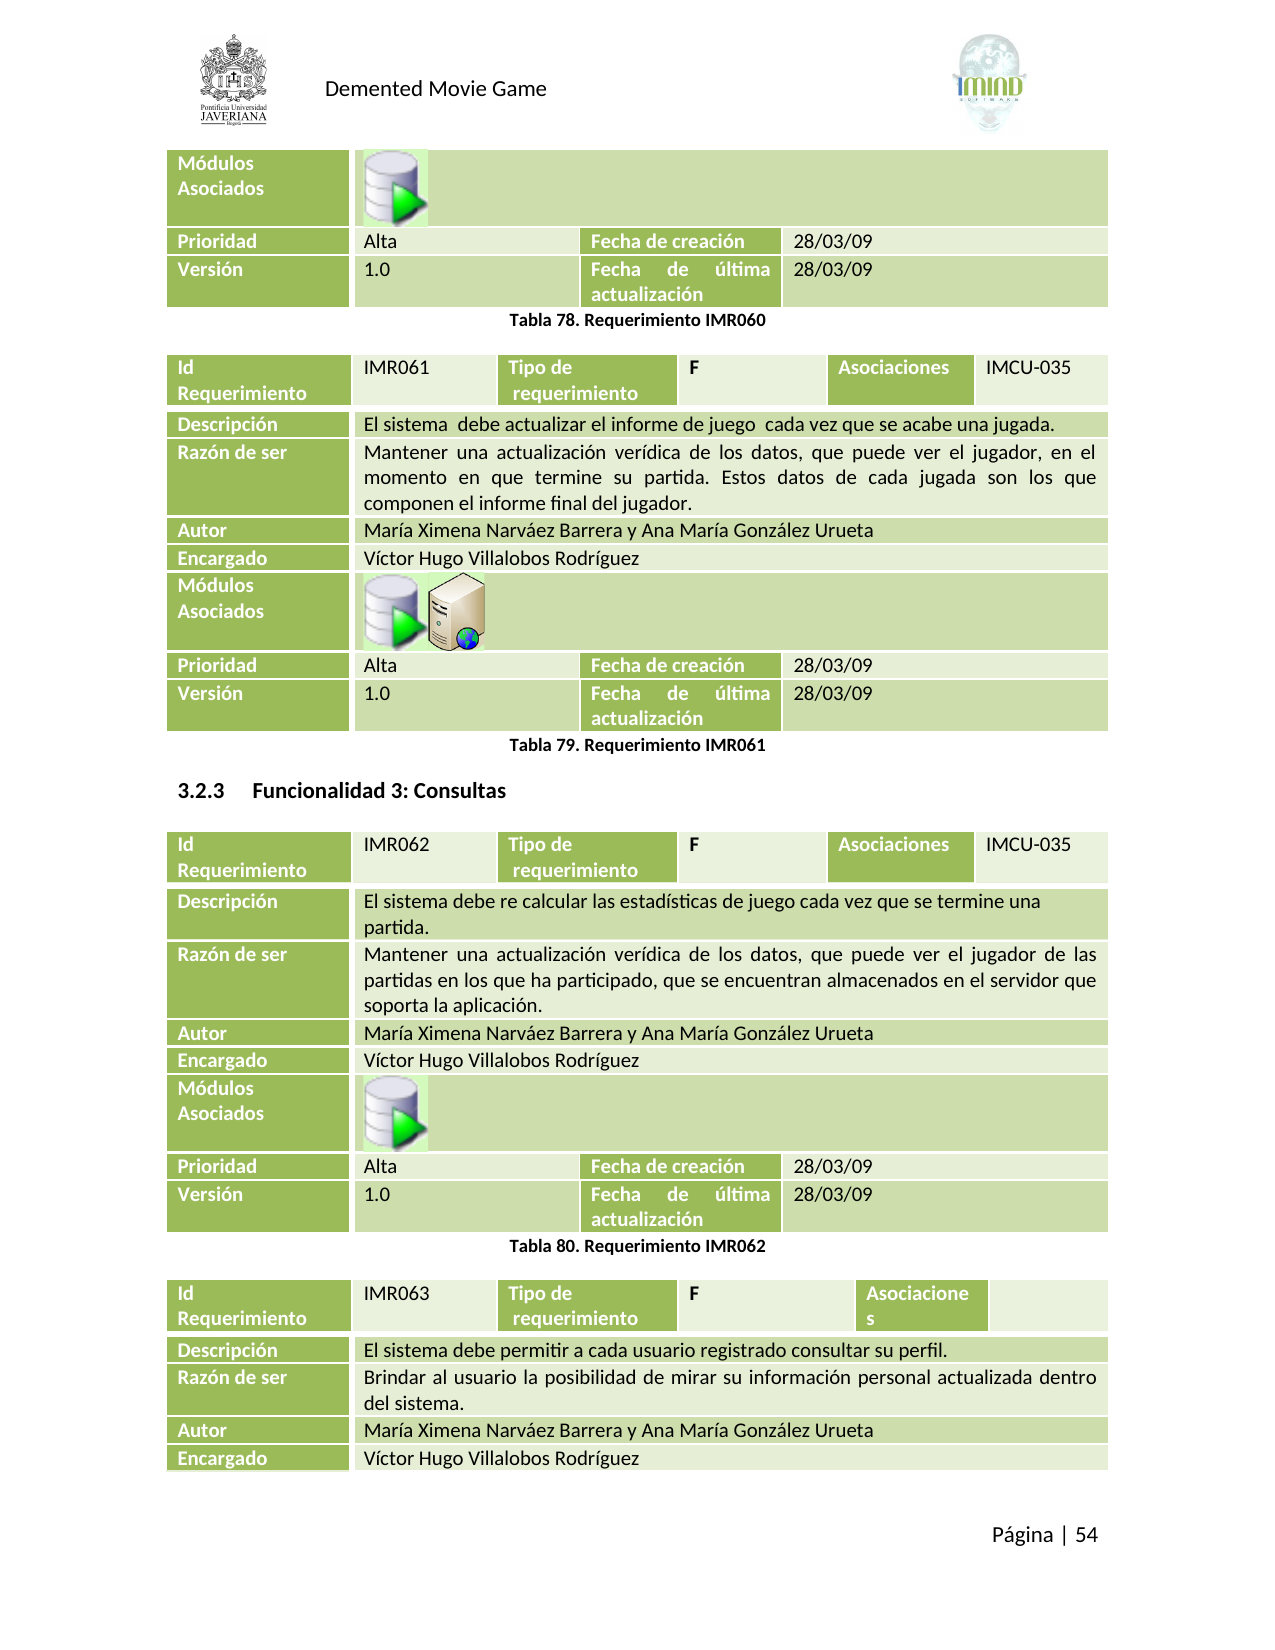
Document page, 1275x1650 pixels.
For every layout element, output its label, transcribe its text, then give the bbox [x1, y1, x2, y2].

table_cell 28/03/09 [783, 256, 1108, 307]
table_cell Descripción [167, 889, 349, 939]
table_cell 1.0 [355, 256, 579, 307]
table_header IMR062 [353, 832, 496, 882]
picture [363, 1075, 429, 1152]
table_header IMR063 [353, 1280, 496, 1331]
table_cell El sistema debe permitir a cada usuario registrado consultar su perfil. [355, 1337, 1108, 1362]
table_cell Víctor Hugo Villalobos Rodríguez [355, 545, 1108, 570]
table_cell Razón de ser [167, 942, 349, 1018]
table_header IMCU-035 [976, 355, 1108, 405]
table_header F [679, 832, 826, 882]
table_cell El sistema debe re calcular las estadísticas de juego cada vez que se termine una partida. [355, 889, 1108, 939]
table_cell Autor [167, 1020, 349, 1045]
table_header F [679, 355, 826, 405]
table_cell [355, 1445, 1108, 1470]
table_cell [429, 1075, 1108, 1151]
list Funcionalidad 3: Consultas [177, 777, 1098, 804]
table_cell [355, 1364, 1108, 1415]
table_cell Módulos Asociados [167, 1075, 349, 1151]
table_cell Módulos Asociados [167, 573, 349, 650]
picture [200, 34, 267, 126]
table_cell Prioridad [167, 653, 349, 678]
table_cell El sistema debe actualizar el informe de juego cada vez que se acabe una jugada. [355, 412, 1108, 437]
table_cell Fecha de creación [580, 228, 781, 254]
table_header [990, 1280, 1108, 1331]
table_header Id Requerimiento [167, 832, 351, 882]
picture [951, 34, 1033, 138]
table_cell Descripción [167, 412, 349, 437]
table_header IMCU-035 [976, 832, 1108, 882]
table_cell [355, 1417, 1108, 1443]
table_cell Prioridad [167, 1154, 349, 1179]
table_header Asociaciones [856, 1280, 988, 1331]
table_cell Encargado [167, 1048, 349, 1073]
table_cell 28/03/09 [783, 653, 1108, 678]
table_header Id Requerimiento [167, 1280, 351, 1331]
table_cell Alta [355, 1154, 579, 1179]
table_cell Autor [167, 518, 349, 543]
table_header Tipo de requerimiento [498, 832, 677, 882]
table_cell María Ximena Narváez Barrera y Ana María González Urueta [355, 518, 1108, 543]
picture [363, 149, 429, 227]
table_cell Razón de ser [167, 1364, 349, 1415]
table_cell Mantener una actualización verídica de los datos, que puede ver el jugador de las partidas en los que ha participado, que se encuentran almacenados en el servidor que soporta la aplicación. [355, 942, 1108, 1018]
table_header Tipo de requerimiento [498, 355, 677, 405]
table_header F [679, 1280, 854, 1331]
table_cell Fecha de última actualización [581, 1181, 781, 1232]
table_header Id Requerimiento [167, 355, 351, 405]
table_cell 1.0 [355, 680, 579, 731]
table_cell [429, 150, 1108, 226]
table_cell 28/03/09 [783, 1154, 1108, 1179]
table_cell Fecha de creación [580, 653, 781, 678]
table_cell Encargado [167, 545, 349, 570]
table_cell Versión [167, 680, 349, 731]
table_header Asociaciones [828, 355, 974, 405]
table_cell María Ximena Narváez Barrera y Ana María González Urueta [355, 1020, 1108, 1045]
table_cell Versión [167, 256, 349, 307]
table_cell Fecha de creación [580, 1154, 781, 1179]
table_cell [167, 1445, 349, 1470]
table_cell Víctor Hugo Villalobos Rodríguez [355, 1048, 1108, 1073]
table_cell [355, 573, 363, 650]
picture [363, 572, 485, 651]
table_cell Módulos Asociados [167, 150, 349, 226]
table_cell 28/03/09 [783, 1181, 1108, 1232]
text Tabla 80. Requerimiento IMR062 [177, 1234, 1098, 1257]
table_cell Descripción [167, 1337, 349, 1362]
table_cell 28/03/09 [783, 680, 1108, 731]
table_cell Mantener una actualización verídica de los datos, que puede ver el jugador, en el momento en que termine su partida. Estos datos de cada jugada son los que componen el informe final del jugador. [355, 439, 1108, 515]
table_cell Fecha de última actualización [581, 680, 781, 731]
table_cell Fecha de última actualización [581, 256, 781, 307]
table_header Tipo de requerimiento [498, 1280, 677, 1331]
text Tabla 79. Requerimiento IMR061 [177, 733, 1098, 756]
text Tabla 78. Requerimiento IMR060 [177, 309, 1098, 332]
table_header Asociaciones [828, 832, 974, 882]
table_cell [485, 573, 1108, 650]
table_cell [355, 150, 363, 226]
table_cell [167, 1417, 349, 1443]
table_cell [355, 1075, 363, 1151]
table_cell Prioridad [167, 228, 349, 254]
table_cell 1.0 [355, 1181, 579, 1232]
table_cell Alta [355, 228, 579, 254]
table_cell Razón de ser [167, 439, 349, 515]
table_cell 28/03/09 [783, 228, 1108, 254]
table_cell Alta [355, 653, 579, 678]
table_cell Versión [167, 1181, 349, 1232]
table_header IMR061 [353, 355, 496, 405]
